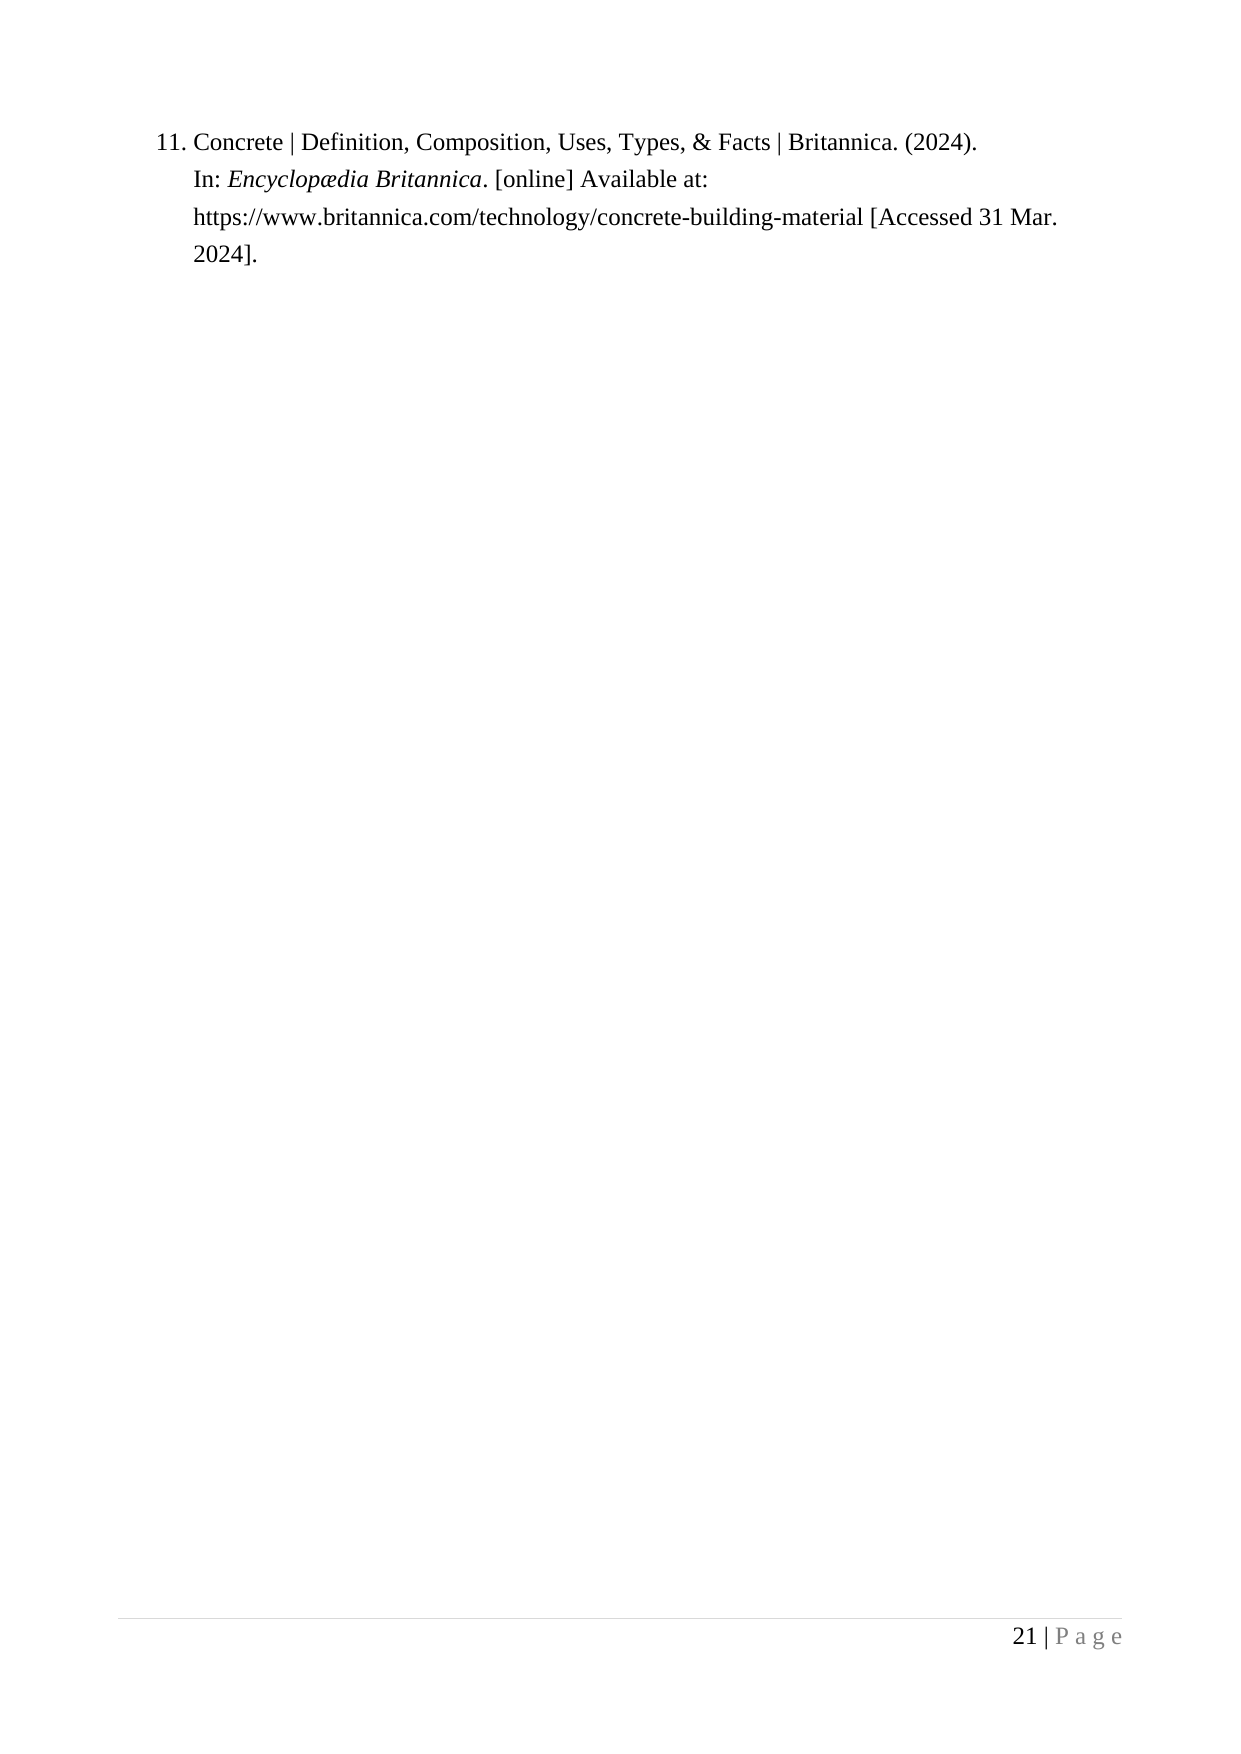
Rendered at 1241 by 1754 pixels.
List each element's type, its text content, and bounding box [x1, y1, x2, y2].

list Concrete | Definition, Composition, Uses, Types, & Facts | Britannica. (2024). In: Encyclopædia Britannica. [online] Available at: https://www.britannica.com/technology/concrete-building-material [Accessed 31 Mar. 2024]. [156, 118, 1122, 268]
